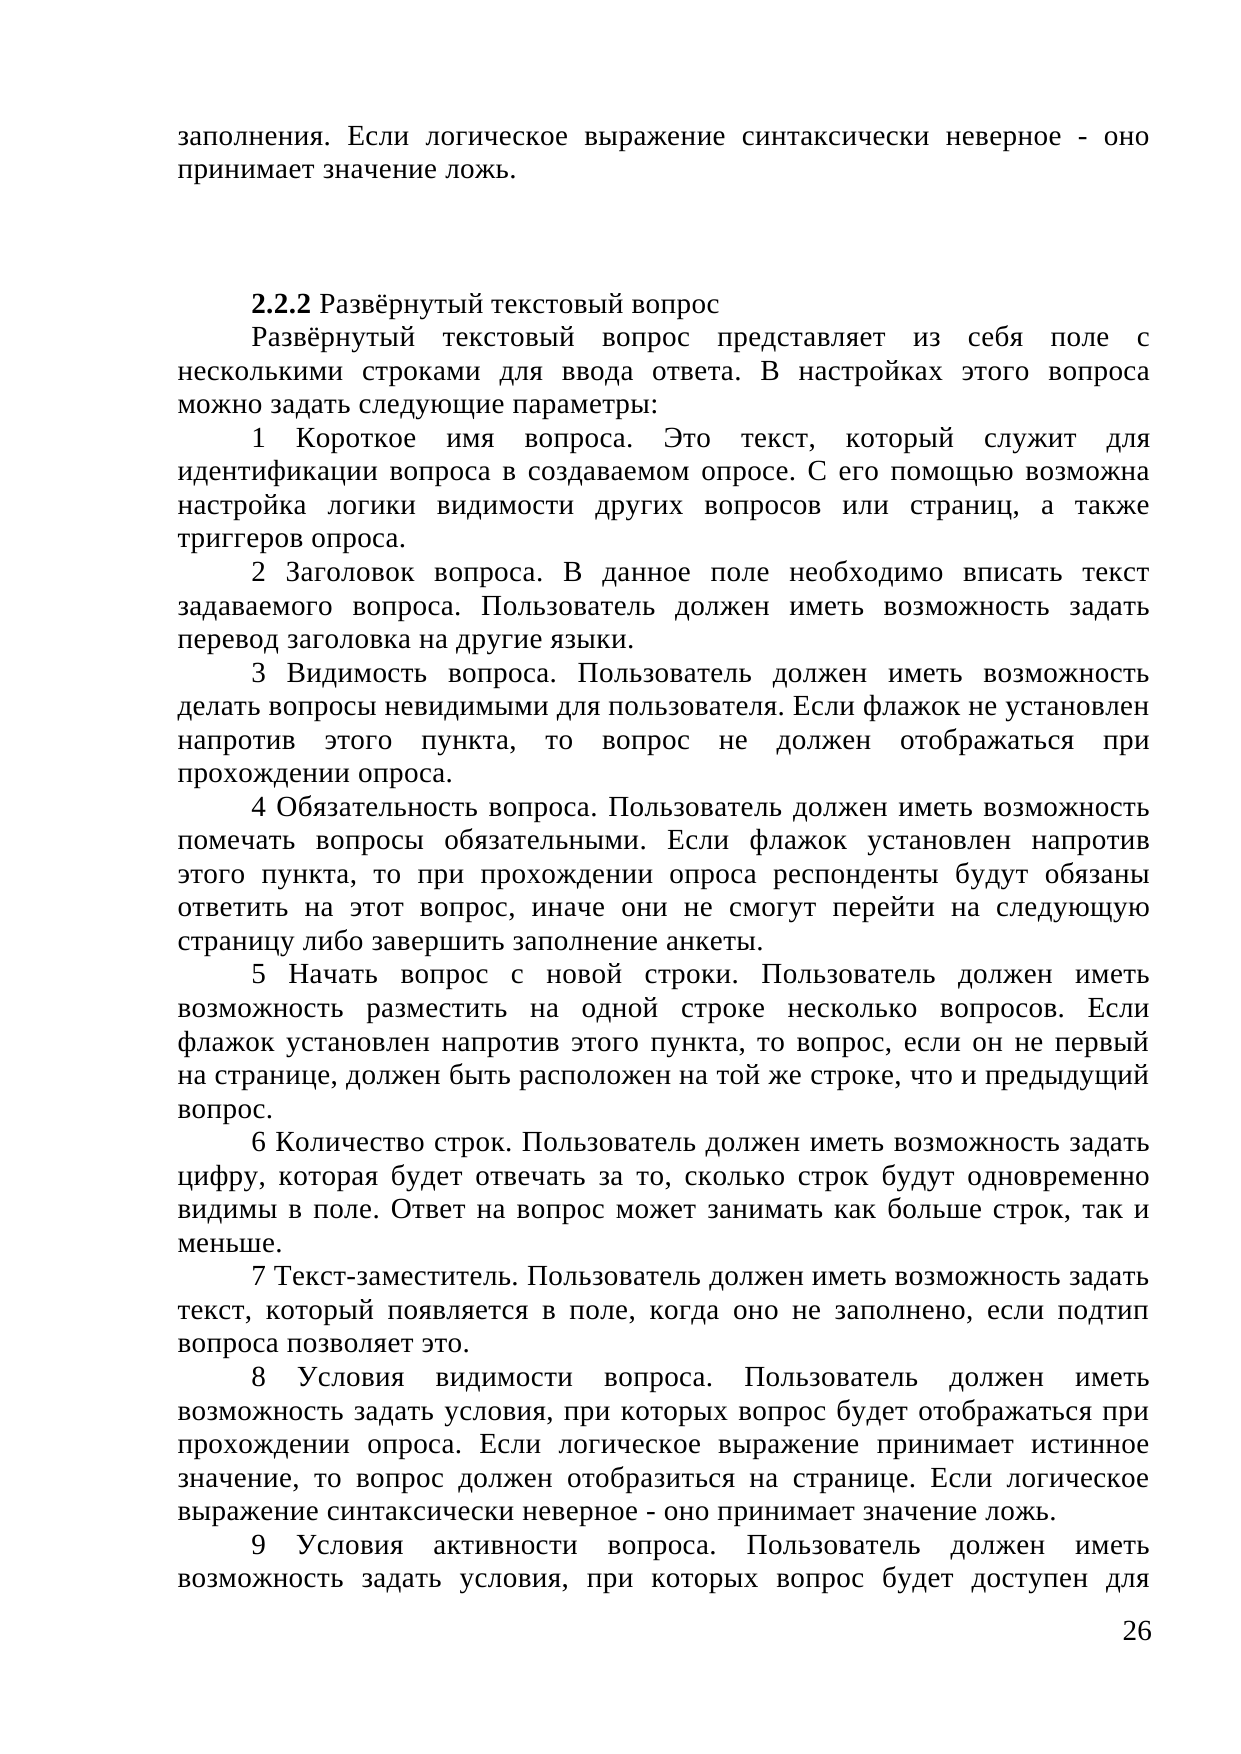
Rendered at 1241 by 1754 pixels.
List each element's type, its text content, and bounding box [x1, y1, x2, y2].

text 4 Обязательность вопроса. Пользователь должен иметь возможность помечать вопросы обязательными. Если флажок установлен напротив этого пункта, то при прохождении опроса респонденты будут обязаны ответить на этот вопрос, иначе они не смогут перейти на следующую страницу либо завершить заполнение анкеты. [177, 789, 1152, 957]
text 2 Заголовок вопроса. В данное поле необходимо вписать текст задаваемого вопроса. Пользователь должен иметь возможность задать перевод заголовка на другие языки. [177, 554, 1152, 655]
text 6 Количество строк. Пользователь должен иметь возможность задать цифру, которая будет отвечать за то, сколько строк будут одновременно видимы в поле. Ответ на вопрос может занимать как больше строк, так и меньше. [177, 1124, 1152, 1258]
text 1 Короткое имя вопроса. Это текст, который служит для идентификации вопроса в создаваемом опросе. С его помощью возможна настройка логики видимости других вопросов или страниц, а также триггеров опроса. [177, 420, 1152, 554]
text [177, 1527, 1152, 1594]
text 8 Условия видимости вопроса. Пользователь должен иметь возможность задать условия, при которых вопрос будет отображаться при прохождении опроса. Если логическое выражение принимает истинное значение, то вопрос должен отобразиться на странице. Если логическое выражение синтаксически неверное - оно принимает значение ложь. [177, 1359, 1152, 1527]
text 3 Видимость вопроса. Пользователь должен иметь возможность делать вопросы невидимыми для пользователя. Если флажок не установлен напротив этого пункта, то вопрос не должен отображаться при прохождении опроса. [177, 655, 1152, 789]
text 5 Начать вопрос с новой строки. Пользователь должен иметь возможность разместить на одной строке несколько вопросов. Если флажок установлен напротив этого пункта, то вопрос, если он не первый на странице, должен быть расположен на той же строке, что и предыдущий вопрос. [177, 957, 1152, 1124]
text Развёрнутый текстовый вопрос представляет из себя поле с несколькими строками для ввода ответа. В настройках этого вопроса можно задать следующие параметры: [177, 319, 1152, 420]
text 2.2.2 Развёрнутый текстовый вопрос [177, 286, 1152, 319]
text 7 Текст-заместитель. Пользователь должен иметь возможность задать текст, который появляется в поле, когда оно не заполнено, если подтип вопроса позволяет это. [177, 1258, 1152, 1359]
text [177, 118, 1152, 185]
